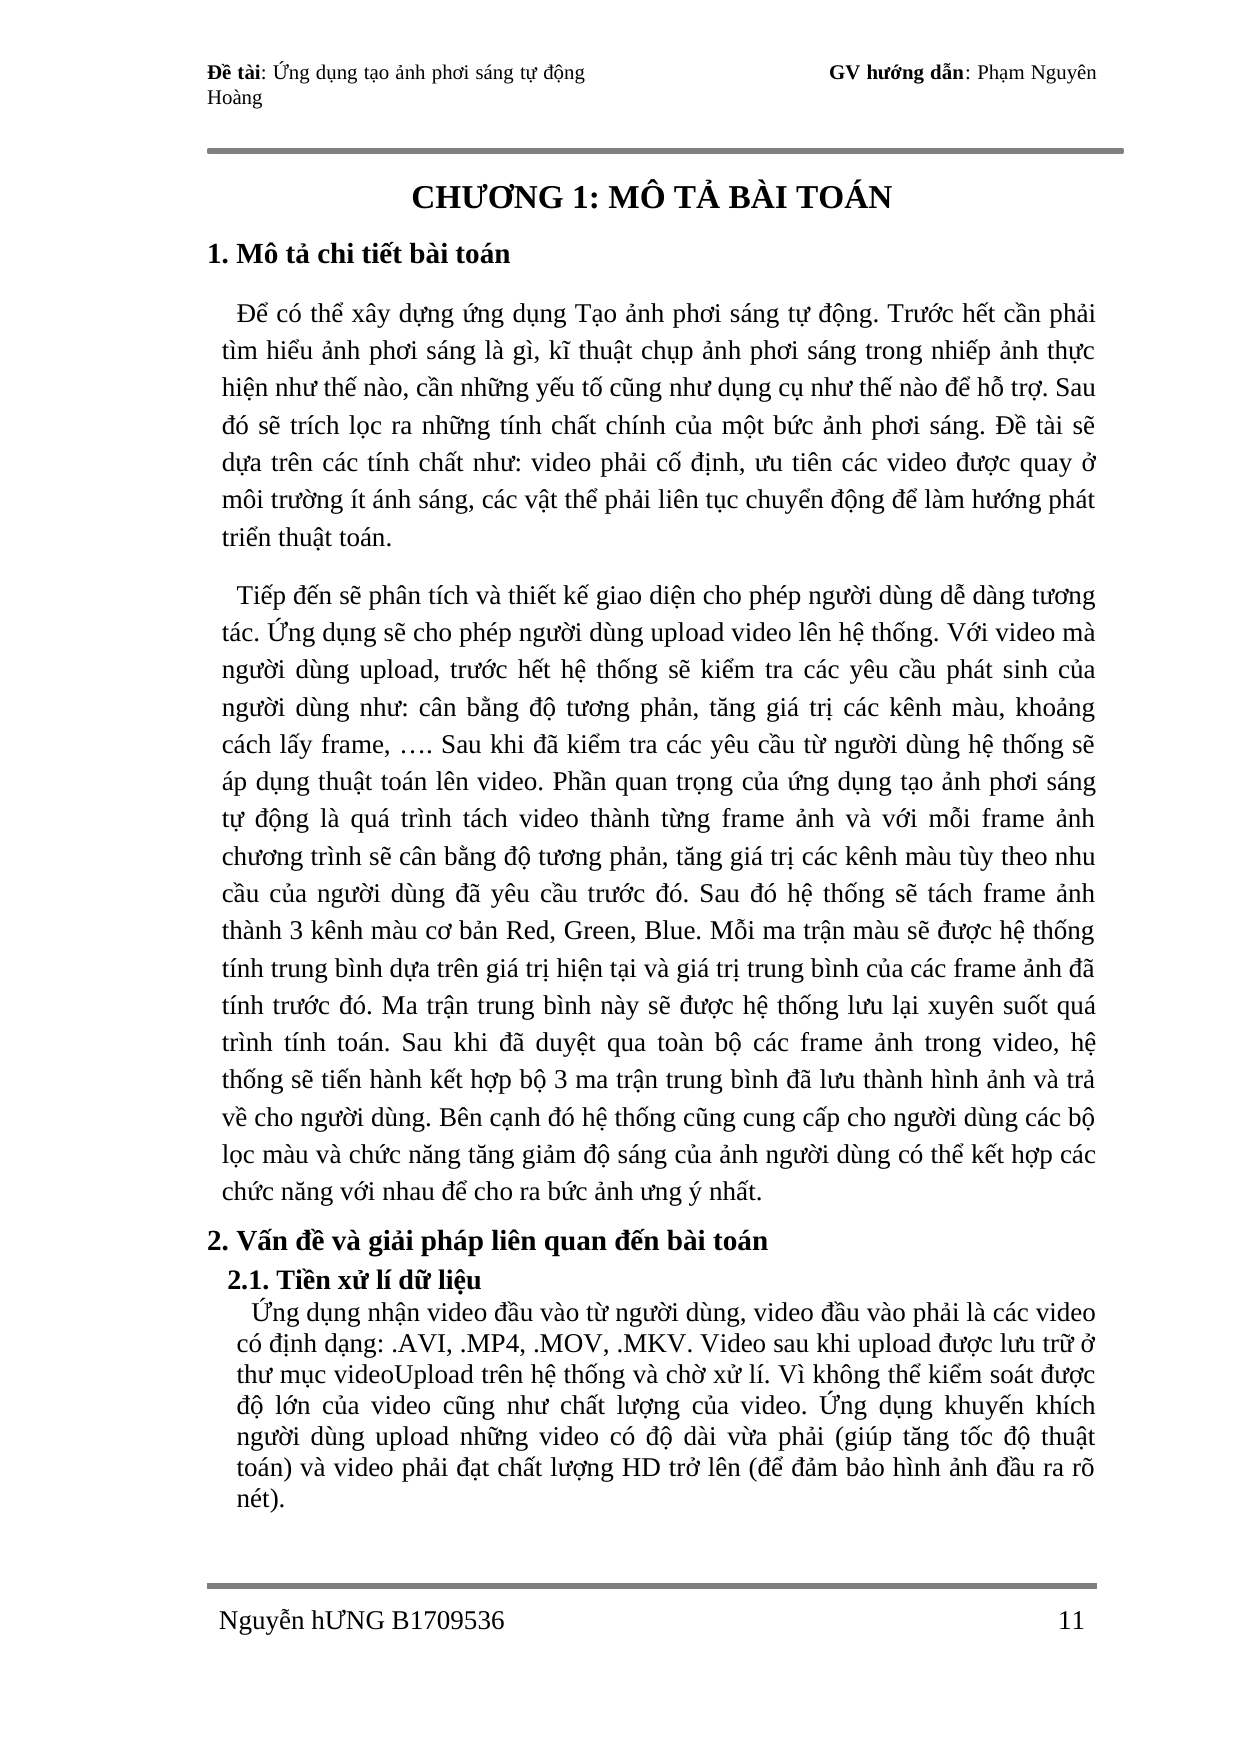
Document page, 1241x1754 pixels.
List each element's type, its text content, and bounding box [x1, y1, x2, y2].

text Để có thể xây dựng ứng dụng Tạo ảnh phơi sáng tự động. Trước hết cần phải tìm hiểu ảnh phơi sáng là gì, kĩ thuật chụp ảnh phơi sáng trong nhiếp ảnh thực hiện như thế nào, cần những yếu tố cũng như dụng cụ như thế nào để hỗ trợ. Sau đó sẽ trích lọc ra những tính chất chính của một bức ảnh phơi sáng. Đề tài sẽ dựa trên các tính chất như: video phải cố định, ưu tiên các video được quay ở môi trường ít ánh sáng, các vật thể phải liên tục chuyển động để làm hướng phát triển thuật toán. [222, 297, 1097, 552]
subtitle CHƯƠNG 1: MÔ TẢ BÀI TOÁN [207, 177, 1097, 216]
subtitle 1. Mô tả chi tiết bài toán [207, 236, 1097, 269]
subtitle 2. Vấn đề và giải pháp liên quan đến bài toán [207, 1223, 1097, 1257]
text Tiếp đến sẽ phân tích và thiết kế giao diện cho phép người dùng dễ dàng tương tác. Ứng dụng sẽ cho phép người dùng upload video lên hệ thống. Với video mà người dùng upload, trước hết hệ thống sẽ kiểm tra các yêu cầu phát sinh của người dùng như: cân bằng độ tương phản, tăng giá trị các kênh màu, khoảng cách lấy frame, …. Sau khi đã kiểm tra các yêu cầu từ người dùng hệ thống sẽ áp dụng thuật toán lên video. Phần quan trọng của ứng dụng tạo ảnh phơi sáng tự động là quá trình tách video thành từng frame ảnh và với mỗi frame ảnh chương trình sẽ cân bằng độ tương phản, tăng giá trị các kênh màu tùy theo nhu cầu của người dùng đã yêu cầu trước đó. Sau đó hệ thống sẽ tách frame ảnh thành 3 kênh màu cơ bản Red, Green, Blue. Mỗi ma trận màu sẽ được hệ thống tính trung bình dựa trên giá trị hiện tại và giá trị trung bình của các frame ảnh đã tính trước đó. Ma trận trung bình này sẽ được hệ thống lưu lại xuyên suốt quá trình tính toán. Sau khi đã duyệt qua toàn bộ các frame ảnh trong video, hệ thống sẽ tiến hành kết hợp bộ 3 ma trận trung bình đã lưu thành hình ảnh và trả về cho người dùng. Bên cạnh đó hệ thống cũng cung cấp cho người dùng các bộ lọc màu và chức năng tăng giảm độ sáng của ảnh người dùng có thể kết hợp các chức năng với nhau để cho ra bức ảnh ưng ý nhất. [222, 579, 1097, 1207]
subtitle 2.1. Tiền xử lí dữ liệu [148, 1263, 561, 1296]
text Ứng dụng nhận video đầu vào từ người dùng, video đầu vào phải là các video có định dạng: .AVI, .MP4, .MOV, .MKV. Video sau khi upload được lưu trữ ở thư mục videoUpload trên hệ thống và chờ xử lí. Vì không thể kiểm soát được độ lớn của video cũng như chất lượng của video. Ứng dụng khuyến khích người dùng upload những video có độ dài vừa phải (giúp tăng tốc độ thuật toán) và video phải đạt chất lượng HD trở lên (để đảm bảo hình ảnh đầu ra rõ nét). [236, 1296, 1097, 1514]
